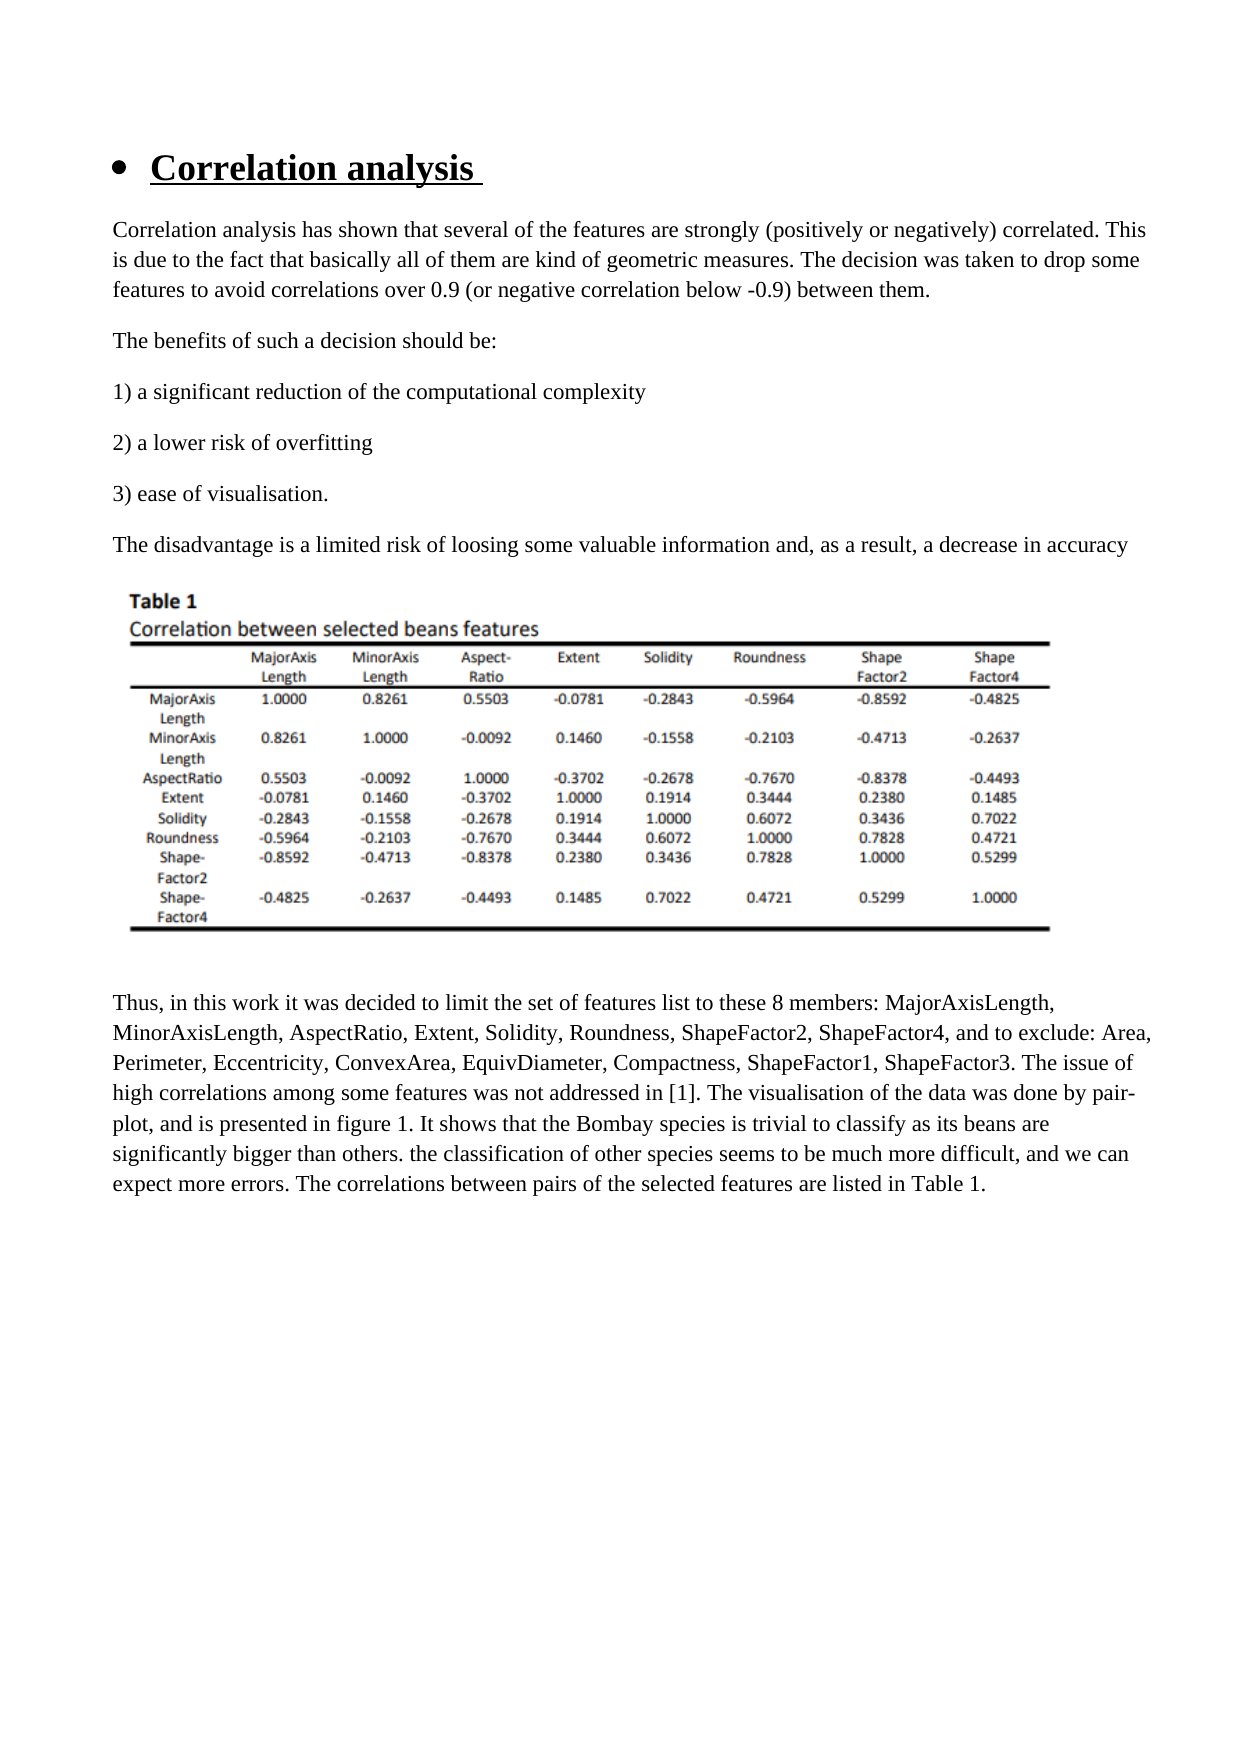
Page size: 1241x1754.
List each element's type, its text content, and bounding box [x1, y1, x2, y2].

text Correlation analysis has shown that several of the features are strongly (positively or negatively) correlated. This is due to the fact that basically all of them are kind of geometric measures. The decision was taken to drop some features to avoid correlations over 0.9 (or negative correlation below -0.9) between them. [112, 216, 1165, 303]
text 3) ease of visualisation. [112, 480, 1165, 507]
text Thus, in this work it was decided to limit the set of features list to these 8 members: MajorAxisLength, MinorAxisLength, AspectRatio, Extent, Solidity, Roundness, ShapeFactor2, ShapeFactor4, and to exclude: Area, Perimeter, Eccentricity, ConvexArea, EquivDiameter, Compactness, ShapeFactor1, ShapeFactor3. The issue of high correlations among some features was not addressed in [1]. The visualisation of the data was done by pair-plot, and is presented in figure 1. It shows that the Bombay species is trivial to classify as its beans are significantly bigger than others. the classification of other species seems to be much more difficult, and we can expect more errors. The correlations between pairs of the selected features are listed in Table 1. [112, 989, 1165, 1196]
text The disadvantage is a limited risk of loosing some valuable information and, as a result, a decrease in accuracy [112, 531, 1165, 558]
picture [112, 582, 1088, 964]
text The benefits of such a decision should be: [112, 327, 1165, 354]
list Correlation analysis [112, 145, 1165, 188]
text 1) a significant reduction of the computational complexity [112, 378, 1165, 405]
text 2) a lower risk of overfitting [112, 429, 1165, 456]
